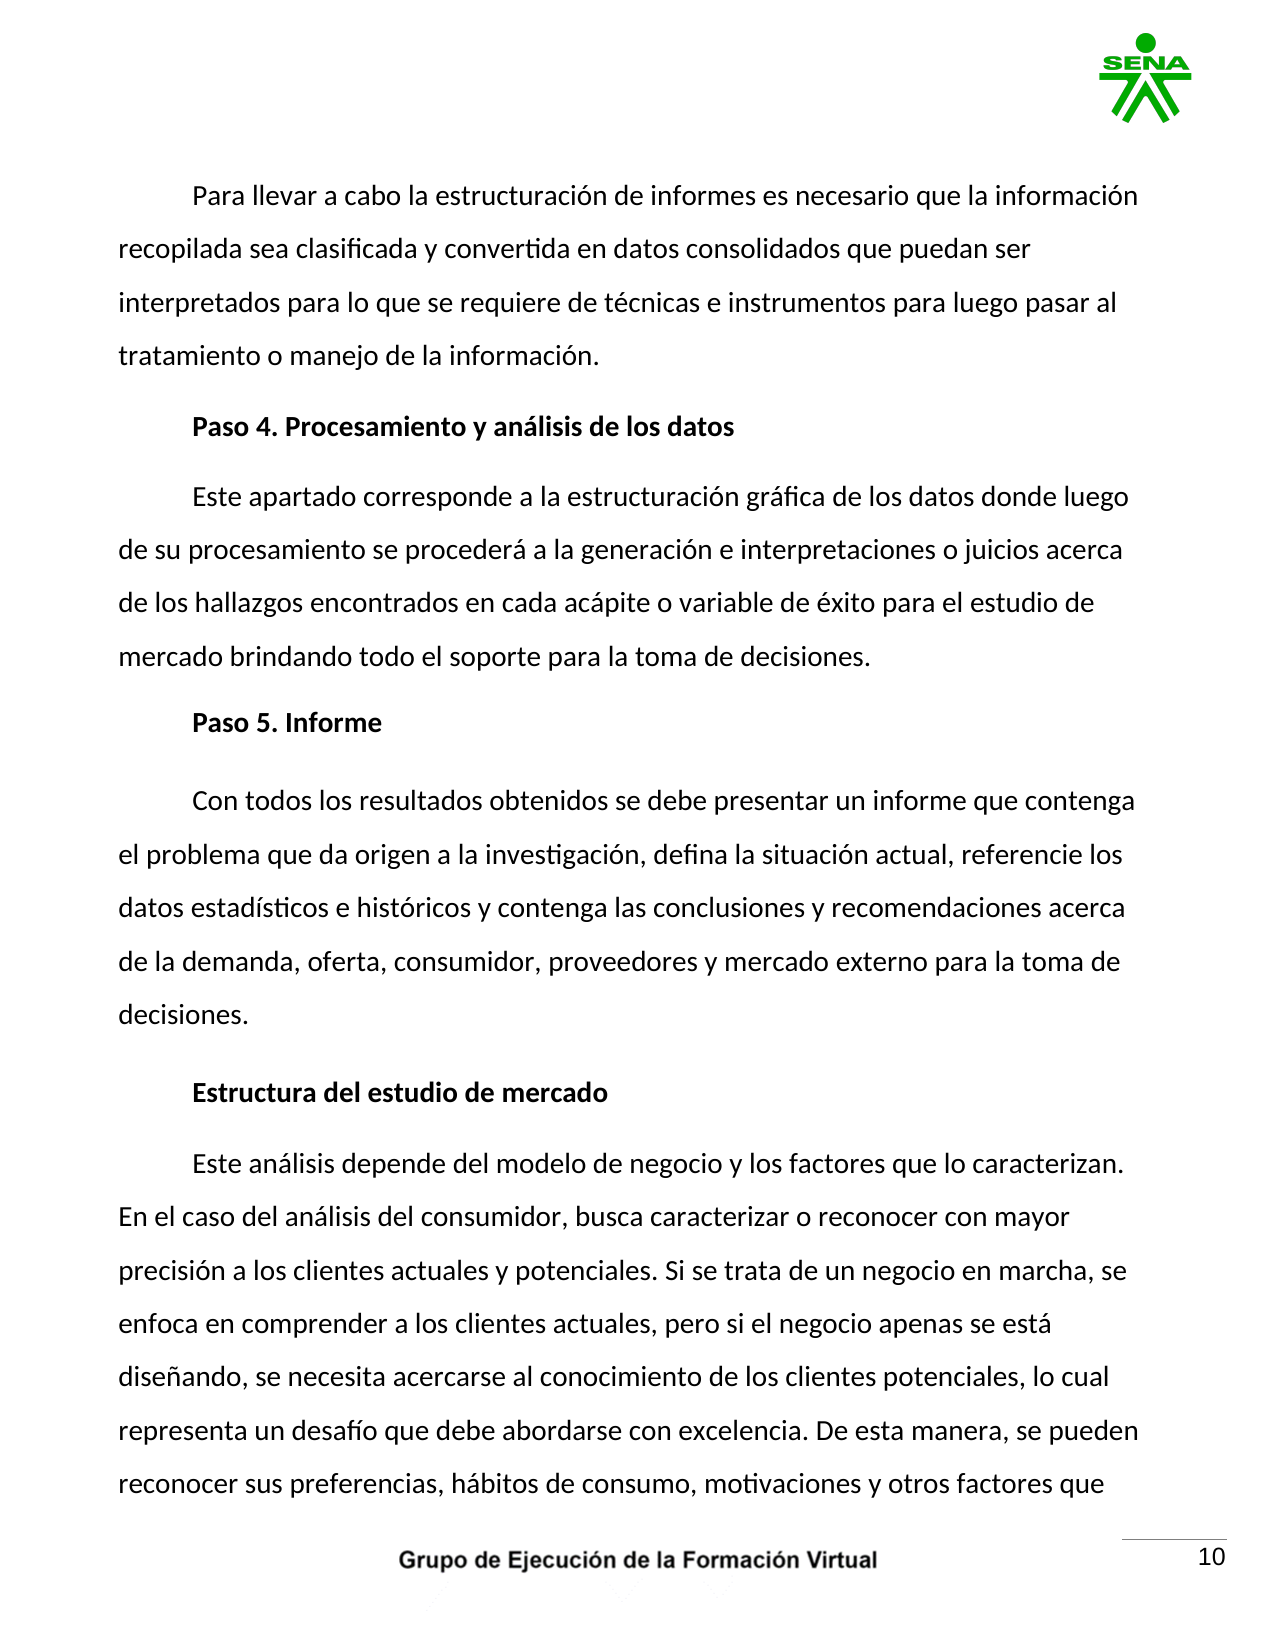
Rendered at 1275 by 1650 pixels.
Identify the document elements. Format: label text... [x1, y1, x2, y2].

picture [1099, 33, 1192, 123]
text Este apartado corresponde a la estructuración gráfica de los datos donde luego de su procesamiento se procederá a la generación e interpretaciones o juicios acerca de los hallazgos encontrados en cada acápite o variable de éxito para el estudio de mercado brindando todo el soporte para la toma de decisiones. [118, 478, 1157, 674]
picture [0, 1500, 1275, 1611]
text Paso 5. Informe [118, 704, 1157, 739]
text Con todos los resultados obtenidos se debe presentar un informe que contenga el problema que da origen a la investigación, defina la situación actual, referencie los datos estadísticos e históricos y contenga las conclusiones y recomendaciones acerca de la demanda, oferta, consumidor, proveedores y mercado externo para la toma de decisiones. [118, 782, 1157, 1032]
text Paso 4. Procesamiento y análisis de los datos [118, 408, 1157, 443]
text Para llevar a cabo la estructuración de informes es necesario que la información recopilada sea clasificada y convertida en datos consolidados que puedan ser interpretados para lo que se requiere de técnicas e instrumentos para luego pasar al tratamiento o manejo de la información. [118, 177, 1157, 373]
text Estructura del estudio de mercado [118, 1074, 1157, 1110]
